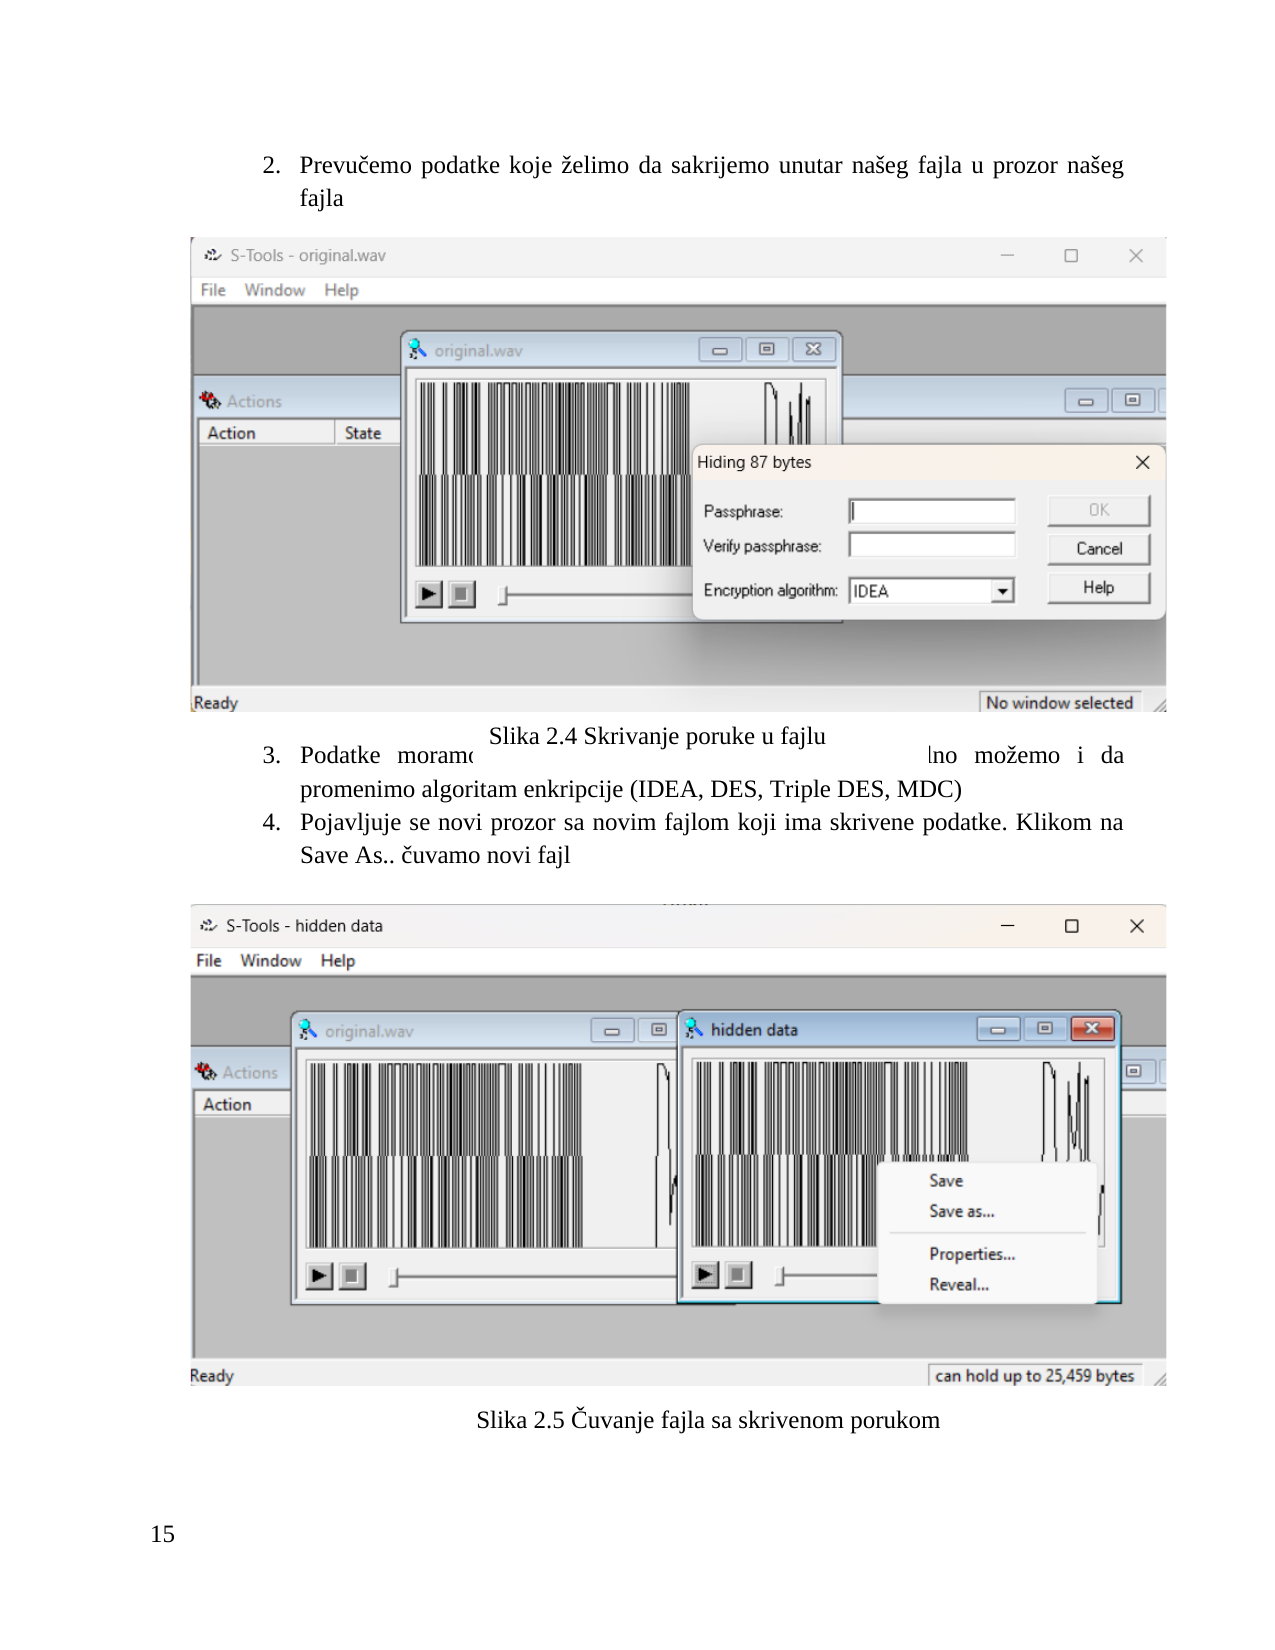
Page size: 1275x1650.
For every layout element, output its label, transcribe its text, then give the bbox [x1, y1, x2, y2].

list Pojavljuje se novi prozor sa novim fajlom koji ima skrivene podatke. Klikom na Save As.. čuvamo novi fajl [262, 807, 1125, 868]
list Prevučemo podatke koje želimo da sakrijemo unutar našeg fajla u prozor našeg fajla [262, 150, 1125, 212]
picture [190, 237, 1167, 712]
list Podatke moramo da zaštitimo nekom šifrom, a opcionalno možemo i da promenimo algoritam enkripcije (IDEA, DES, Triple DES, MDC) [262, 712, 1125, 802]
picture [190, 904, 1167, 1386]
